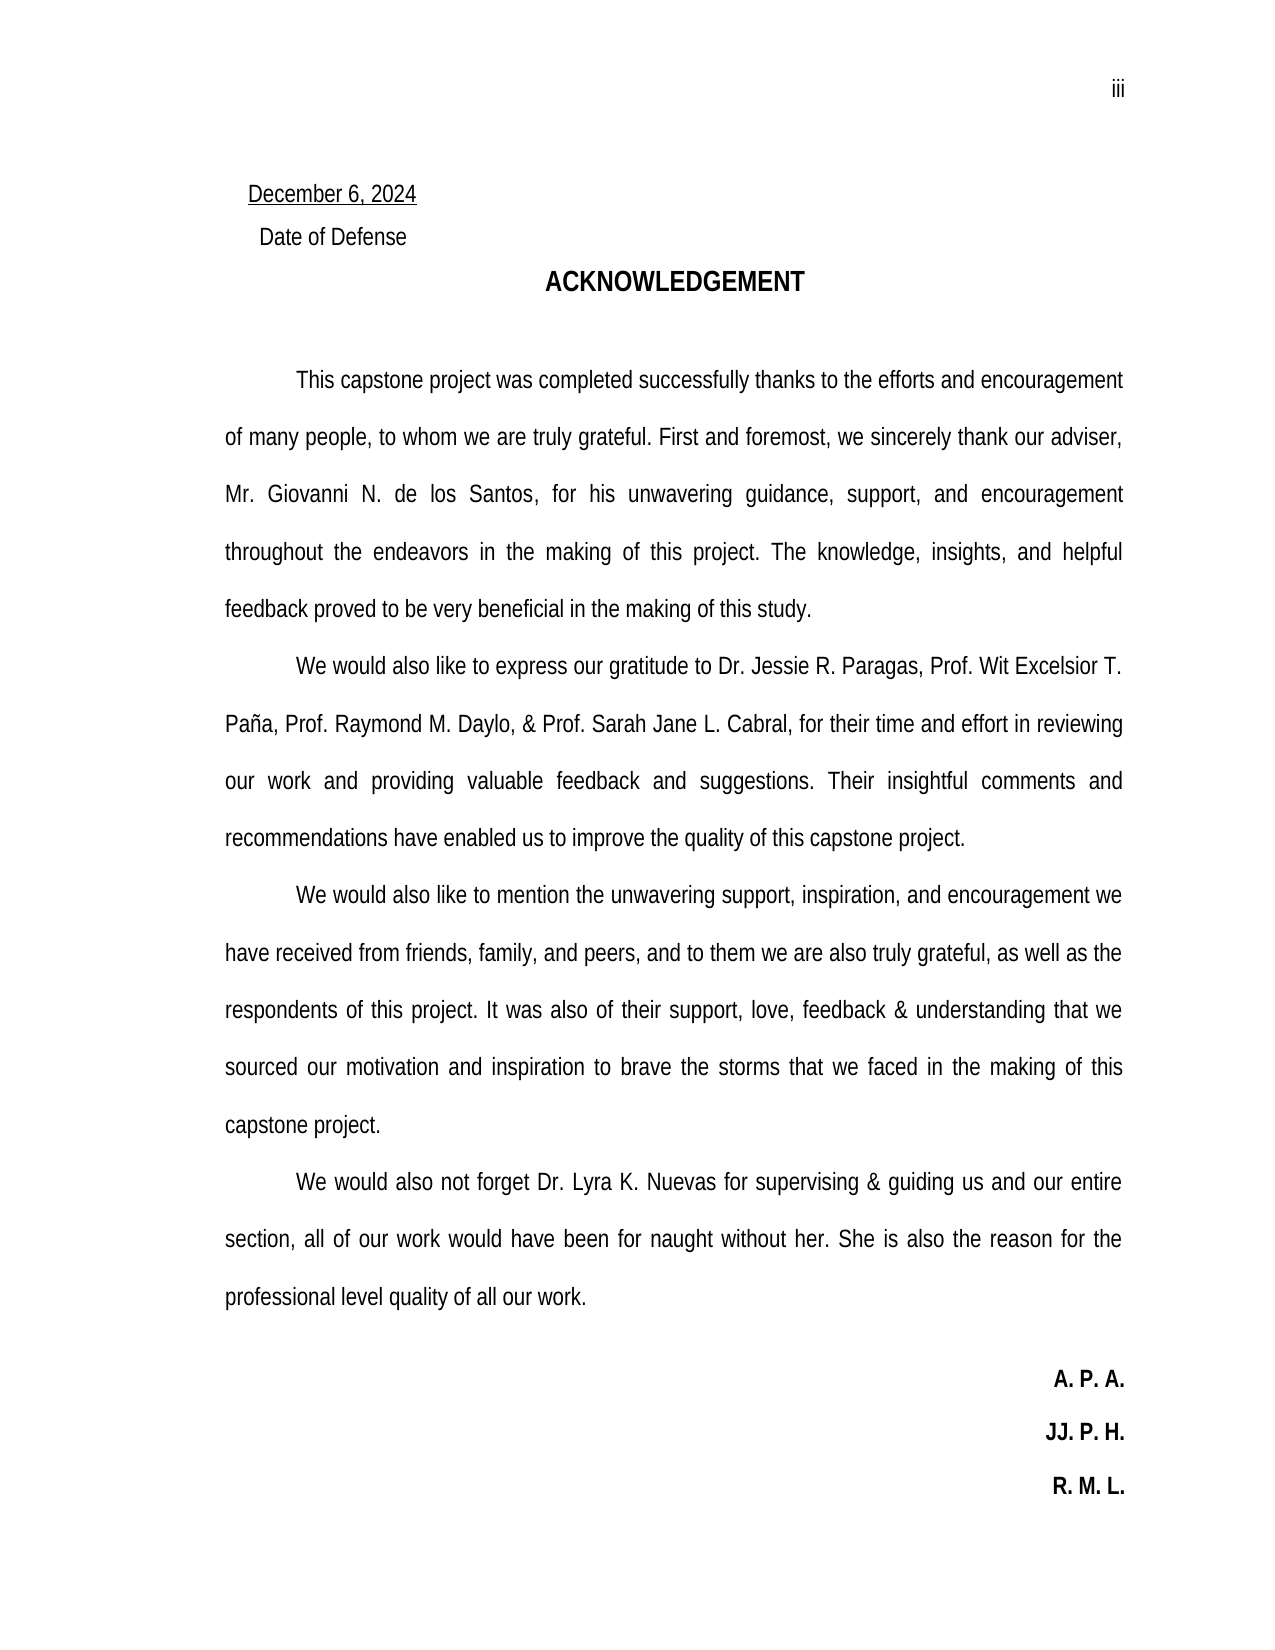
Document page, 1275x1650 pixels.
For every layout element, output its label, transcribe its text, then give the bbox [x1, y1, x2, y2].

text We would also like to mention the unwavering support, inspiration, and encouragement we have received from friends, family, and peers, and to them we are also truly grateful, as well as the respondents of this project. It was also of their support, love, feedback & understanding that we sourced our motivation and inspiration to brave the storms that we faced in the making of this capstone project. [225, 880, 1125, 1138]
text JJ. P. H. [225, 1417, 1125, 1446]
text We would also like to express our gratitude to Dr. Jessie R. Paragas, Prof. Wit Excelsior T. Paña, Prof. Raymond M. Daylo, & Prof. Sarah Jane L. Cabral, for their time and effort in reviewing our work and providing valuable feedback and suggestions. Their insightful comments and recommendations have enabled us to improve the quality of this capstone project. [225, 651, 1125, 852]
text December 6, 2024 [225, 179, 1125, 207]
text ACKNOWLEDGEMENT [225, 264, 1125, 298]
text This capstone project was completed successfully thanks to the efforts and encouragement of many people, to whom we are truly grateful. First and foremost, we sincerely thank our adviser, Mr. Giovanni N. de los Santos, for his unwavering guidance, support, and encouragement throughout the endeavors in the making of this project. The knowledge, insights, and helpful feedback proved to be very beneficial in the making of this study. [225, 365, 1125, 623]
text A. P. A. [371, 1364, 1125, 1392]
text Date of Defense [225, 222, 1125, 250]
text We would also not forget Dr. Lyra K. Nuevas for supervising & guiding us and our entire section, all of our work would have been for naught without her. She is also the reason for the professional level quality of all our work. [225, 1167, 1125, 1310]
text R. M. L. [371, 1471, 1125, 1500]
